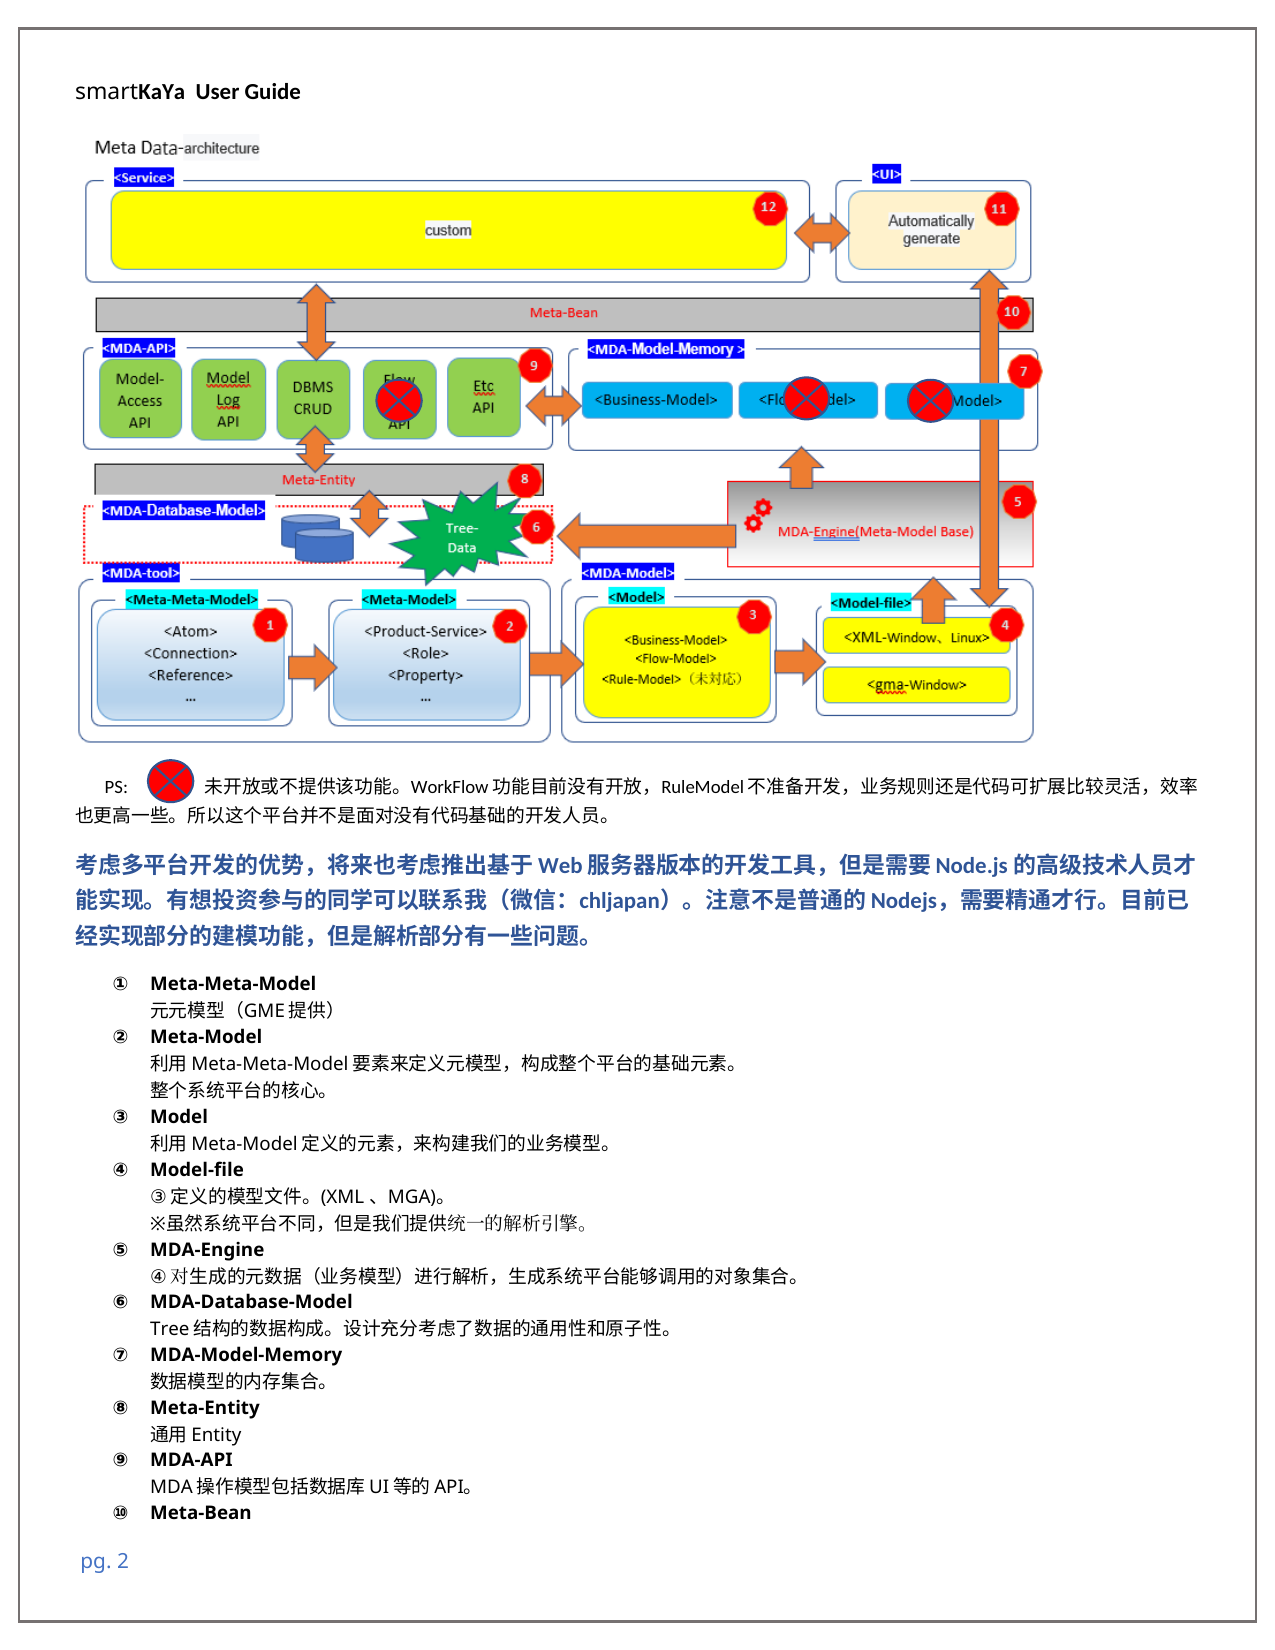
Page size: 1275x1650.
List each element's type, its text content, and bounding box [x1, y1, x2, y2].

text PS: 未开放或不提供该功能。WorkFlow功能目前没有开放，RuleModel不准备开发，业务规则还是代码可扩展比较灵活，效率也更高一些。所以这个平台并不是面对没有代码基础的开发人员。 [75, 771, 1200, 828]
text 考虑多平台开发的优势，将来也考虑推出基于Web服务器版本的开发工具，但是需要Node.js 的高级技术人员才能实现。有想投资参与的同学可以联系我（微信：chljapan）。注意不是普通的Nodejs，需要精通才行。目前已经实现部分的建模功能，但是解析部分有一些问题。 [75, 846, 1200, 951]
list 利用Meta-Model定义的元素，来构建我们的业务模型。 [150, 1129, 1200, 1156]
list Model-file [112, 1156, 1200, 1181]
list ④对生成的元数据（业务模型）进行解析，生成系统平台能够调用的对象集合。 [150, 1261, 1200, 1288]
list 整个系统平台的核心。 [150, 1076, 1200, 1103]
list MDA-Model-Memory [112, 1341, 1200, 1367]
list Tree结构的数据构成。设计充分考虑了数据的通用性和原子性。 [150, 1314, 1200, 1341]
list MDA操作模型包括数据库UI等的API。 [150, 1472, 1200, 1499]
list MDA-API [112, 1447, 1200, 1472]
list Meta-Model [112, 1023, 1200, 1049]
list 元元模型（GME提供） [150, 996, 1200, 1023]
list Model [112, 1103, 1200, 1129]
list ③定义的模型文件。(XML 、MGA)。 [150, 1181, 1200, 1209]
list MDA-Database-Model [112, 1288, 1200, 1314]
list ※虽然系统平台不同，但是我们提供统一的解析引擎。 [150, 1209, 1200, 1236]
picture [75, 134, 1050, 753]
list 利用Meta-Meta-Model要素来定义元模型，构成整个平台的基础元素。 [150, 1049, 1200, 1076]
list Meta-Entity [112, 1394, 1200, 1419]
list 数据模型的内存集合。 [150, 1367, 1200, 1394]
list Meta-Meta-Model [112, 971, 1200, 996]
list 通用Entity [150, 1419, 1200, 1447]
list MDA-Engine [112, 1236, 1200, 1261]
list Meta-Bean [112, 1499, 1200, 1525]
